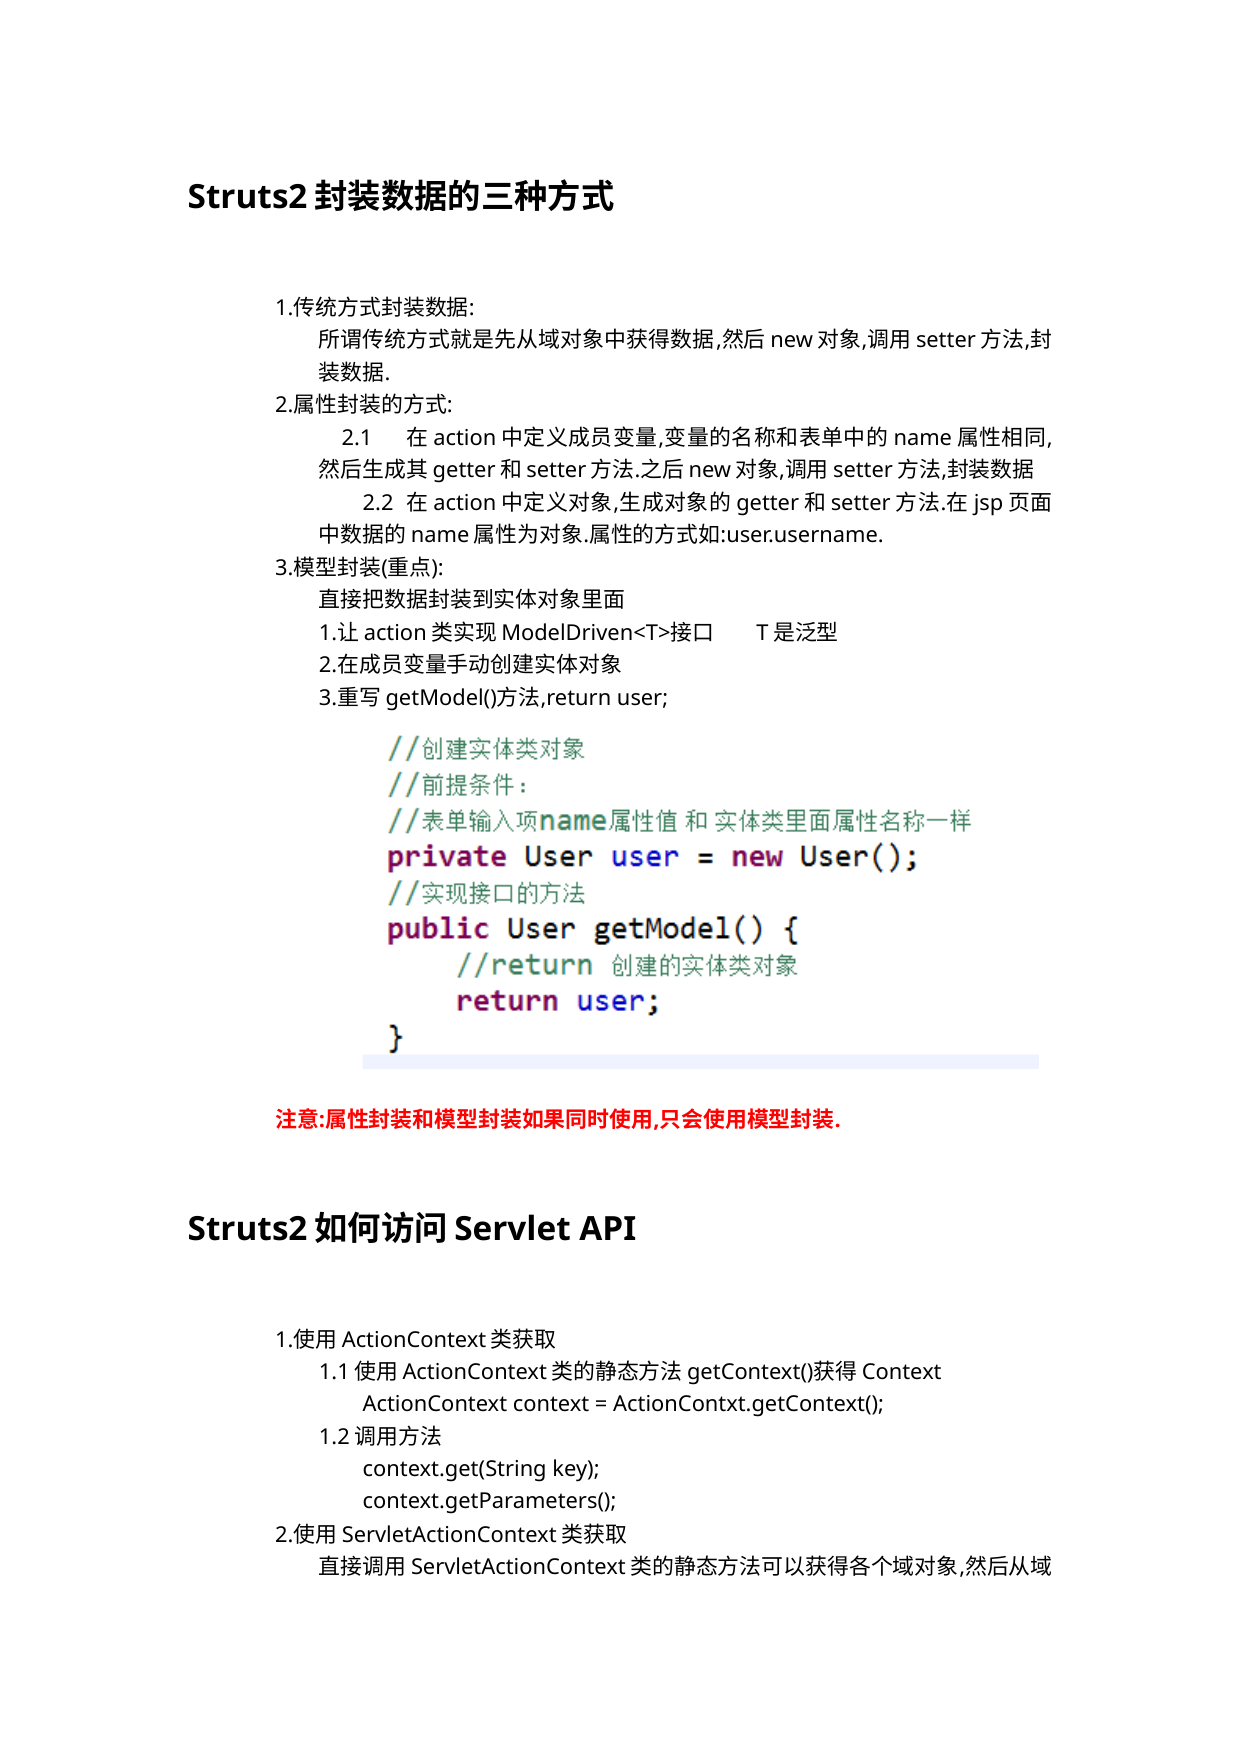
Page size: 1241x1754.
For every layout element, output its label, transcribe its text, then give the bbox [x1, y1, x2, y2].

text 2.2 在action中定义对象,生成对象的getter和setter方法.在jsp页面中数据的name属性为对象.属性的方式如:user.username. [319, 484, 1053, 549]
list 使用ActionContext类获取 [231, 1321, 1053, 1354]
text ActionContext context = ActionContxt.getContext(); [319, 1386, 1053, 1419]
list 让action类实现ModelDriven<T>接口 T是泛型 [275, 614, 1053, 647]
text context.getParameters(); [319, 1484, 1053, 1516]
list 模型封装(重点): [231, 549, 1053, 582]
text 注意:属性封装和模型封装如果同时使用,只会使用模型封装. [231, 1102, 1053, 1134]
text 直接把数据封装到实体对象里面 [275, 582, 1053, 614]
text context.get(String key); [319, 1451, 1053, 1484]
list 重写getModel()方法,return user; [275, 679, 1053, 712]
list 属性封装的方式: [231, 387, 1053, 419]
text 所谓传统方式就是先从域对象中获得数据,然后new对象,调用setter方法,封装数据. [319, 322, 1053, 387]
picture [362, 711, 1039, 1069]
list 使用ServletActionContext类获取 [231, 1516, 1053, 1549]
list 传统方式封装数据: [231, 289, 1053, 322]
text 1.2调用方法 [275, 1419, 1053, 1451]
text 2.1 在action中定义成员变量,变量的名称和表单中的name属性相同,然后生成其getter和setter方法.之后new对象,调用setter方法,封装数据 [319, 419, 1053, 484]
subtitle Struts2如何访问Servlet API [187, 1194, 1053, 1259]
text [275, 1549, 1053, 1581]
subtitle Struts2封装数据的三种方式 [187, 162, 1053, 227]
list 在成员变量手动创建实体对象 [275, 647, 1053, 679]
text 1.1使用ActionContext类的静态方法getContext()获得Context [275, 1354, 1053, 1386]
